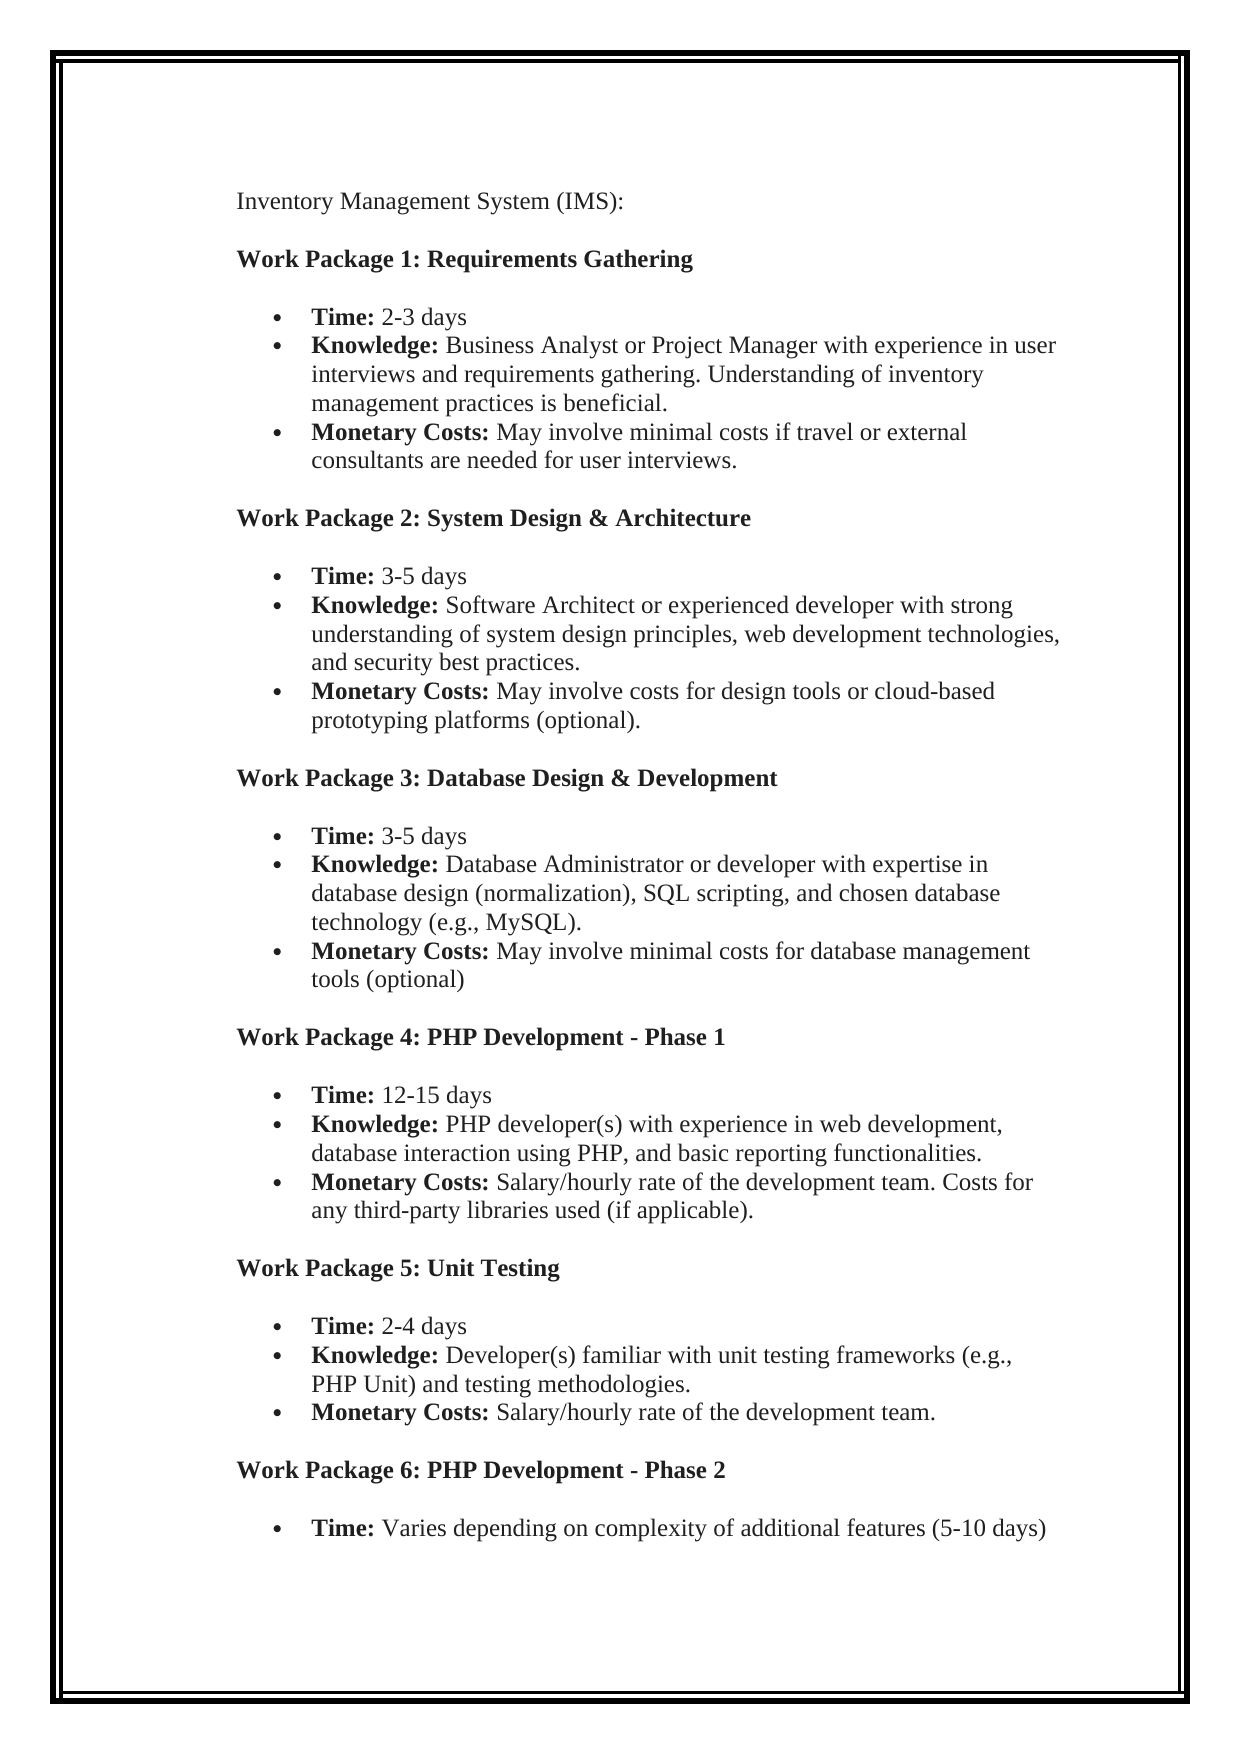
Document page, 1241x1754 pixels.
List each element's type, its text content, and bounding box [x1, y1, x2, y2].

list Time: 2-3 days [274, 302, 1063, 330]
list Time: 3-5 days [274, 561, 1063, 590]
text Work Package 6: PHP Development - Phase 2 [236, 1455, 1063, 1484]
list Monetary Costs: Salary/hourly rate of the development team. Costs for any third-party libraries used (if applicable). [274, 1167, 1063, 1224]
text Work Package 5: Unit Testing [236, 1253, 1063, 1282]
list Time: 12-15 days [274, 1080, 1063, 1109]
list Knowledge: Software Architect or experienced developer with strong understanding of system design principles, web development technologies, and security best practices. [274, 590, 1063, 676]
list Time: 2-4 days [274, 1311, 1063, 1340]
text Inventory Management System (IMS): [236, 177, 1063, 214]
list Monetary Costs: Salary/hourly rate of the development team. [274, 1397, 1063, 1426]
text Work Package 2: System Design & Architecture [236, 503, 1063, 532]
list Monetary Costs: May involve minimal costs if travel or external consultants are needed for user interviews. [274, 417, 1063, 474]
list Time: Varies depending on complexity of additional features (5-10 days) [274, 1513, 1063, 1542]
text Work Package 4: PHP Development - Phase 1 [236, 1022, 1063, 1051]
list Knowledge: PHP developer(s) with experience in web development, database interaction using PHP, and basic reporting functionalities. [274, 1109, 1063, 1167]
list Knowledge: Developer(s) familiar with unit testing frameworks (e.g., PHP Unit) and testing methodologies. [274, 1340, 1063, 1397]
list Monetary Costs: May involve minimal costs for database management tools (optional) [274, 936, 1063, 993]
list Knowledge: Database Administrator or developer with expertise in database design (normalization), SQL scripting, and chosen database technology (e.g., MySQL). [274, 849, 1063, 936]
list Monetary Costs: May involve costs for design tools or cloud-based prototyping platforms (optional). [274, 676, 1063, 734]
text Work Package 1: Requirements Gathering [236, 244, 1063, 272]
list Knowledge: Business Analyst or Project Manager with experience in user interviews and requirements gathering. Understanding of inventory management practices is beneficial. [274, 330, 1063, 417]
list Time: 3-5 days [274, 821, 1063, 849]
text Work Package 3: Database Design & Development [236, 763, 1063, 792]
